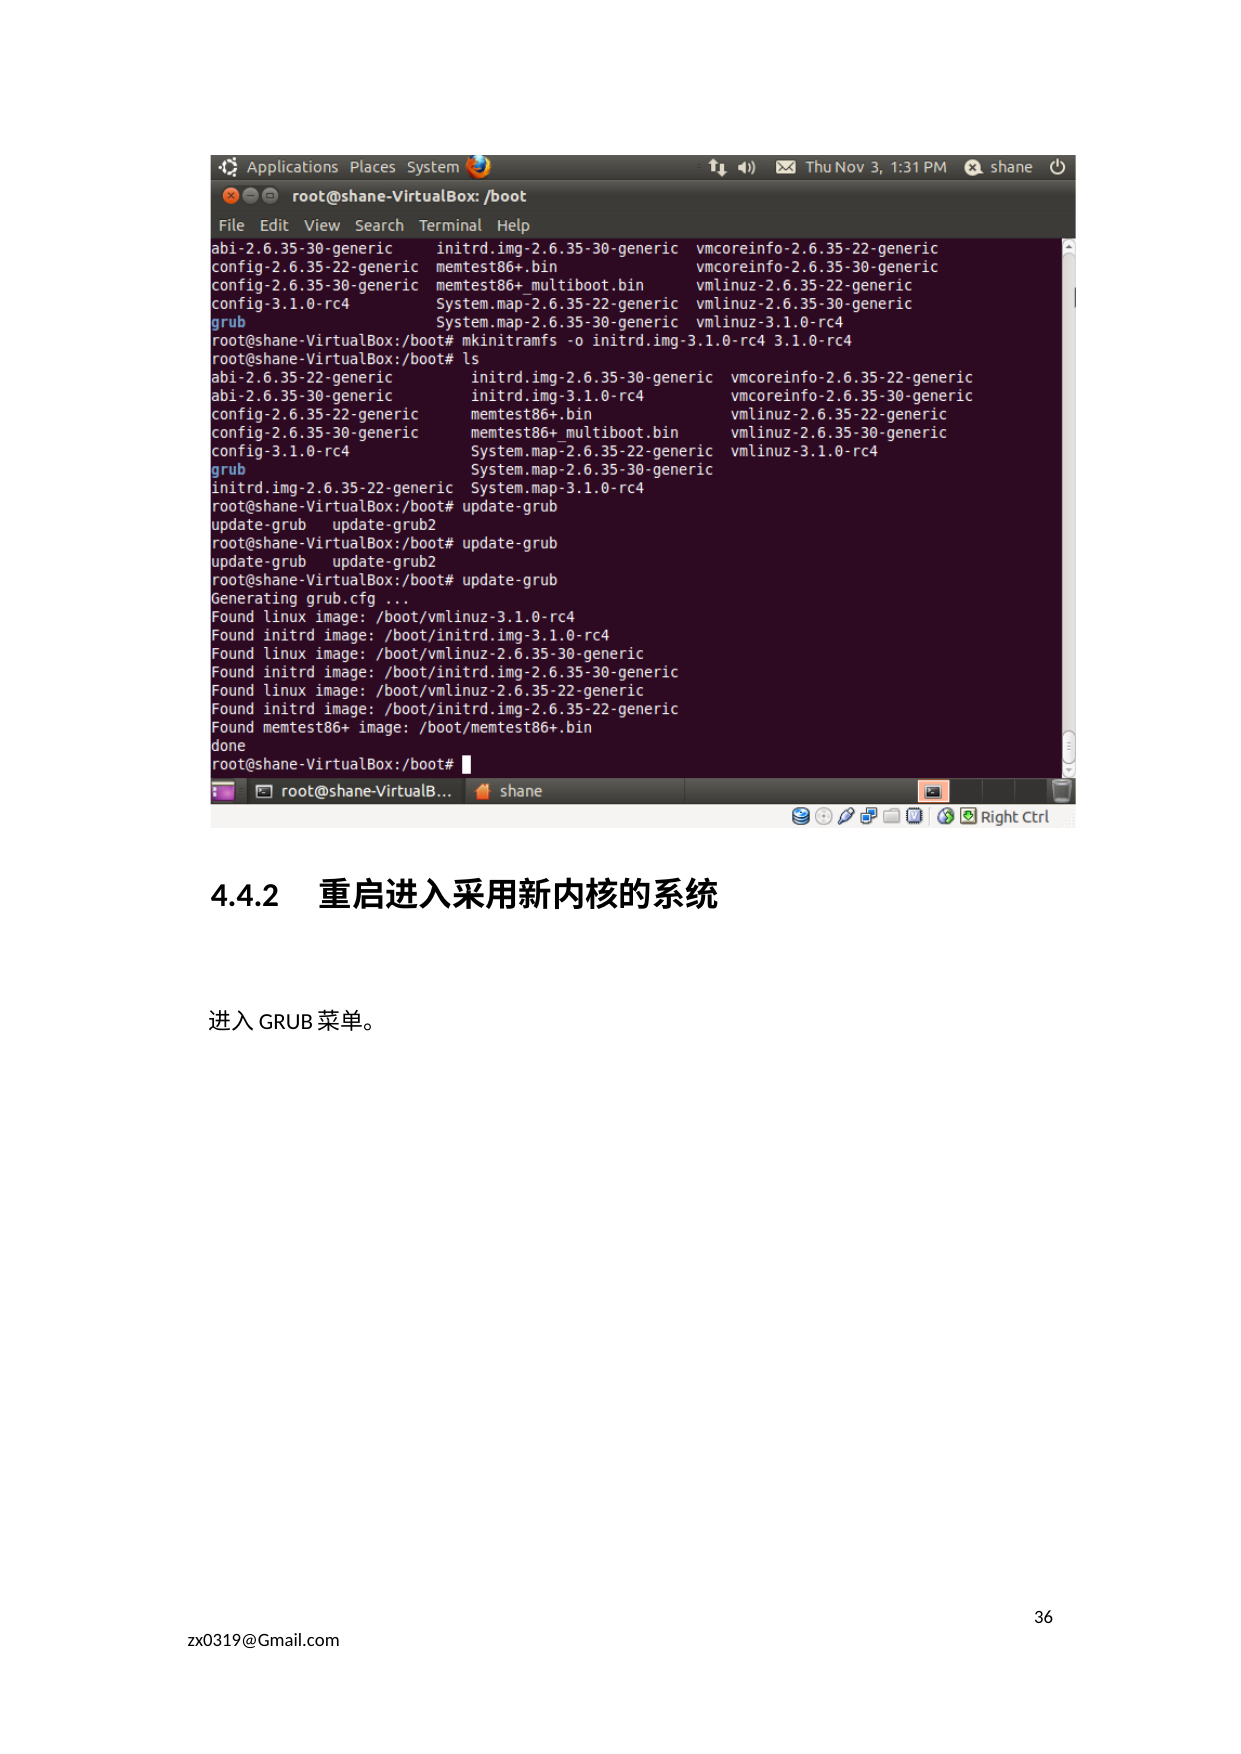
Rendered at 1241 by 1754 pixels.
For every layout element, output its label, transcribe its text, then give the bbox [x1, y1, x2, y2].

subtitle 重启进入采用新内核的系统 [211, 859, 1030, 924]
text 进入GRUB菜单。 [187, 987, 1053, 1052]
picture [210, 155, 1076, 828]
